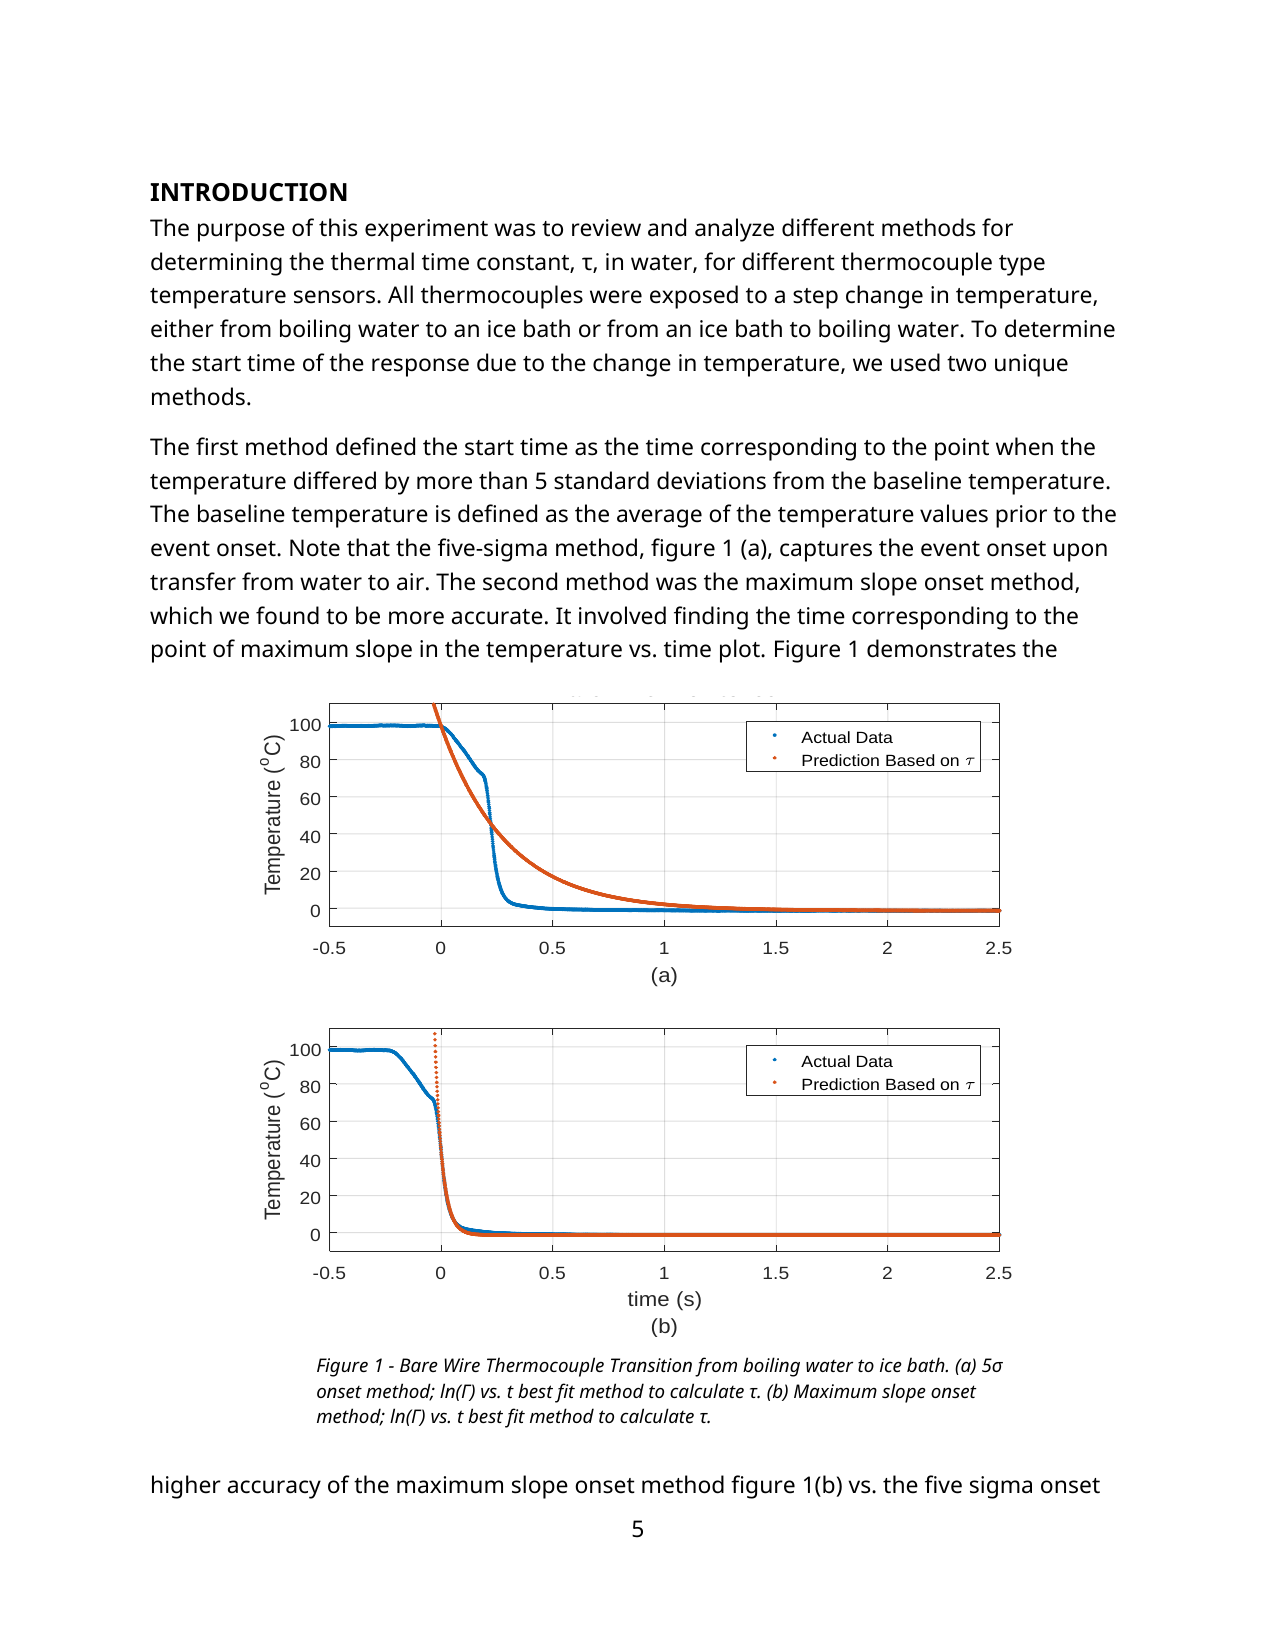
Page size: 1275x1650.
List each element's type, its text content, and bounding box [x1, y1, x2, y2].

subtitle INTRODUCTION [150, 175, 1125, 209]
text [150, 431, 1125, 1500]
text The purpose of this experiment was to review and analyze different methods for determining the thermal time constant, τ, in water, for different thermocouple type temperature sensors. All thermocouples were exposed to a step change in temperature, either from boiling water to an ice bath or from an ice bath to boiling water. To determine the start time of the response due to the change in temperature, we used two unique methods. [150, 212, 1125, 412]
